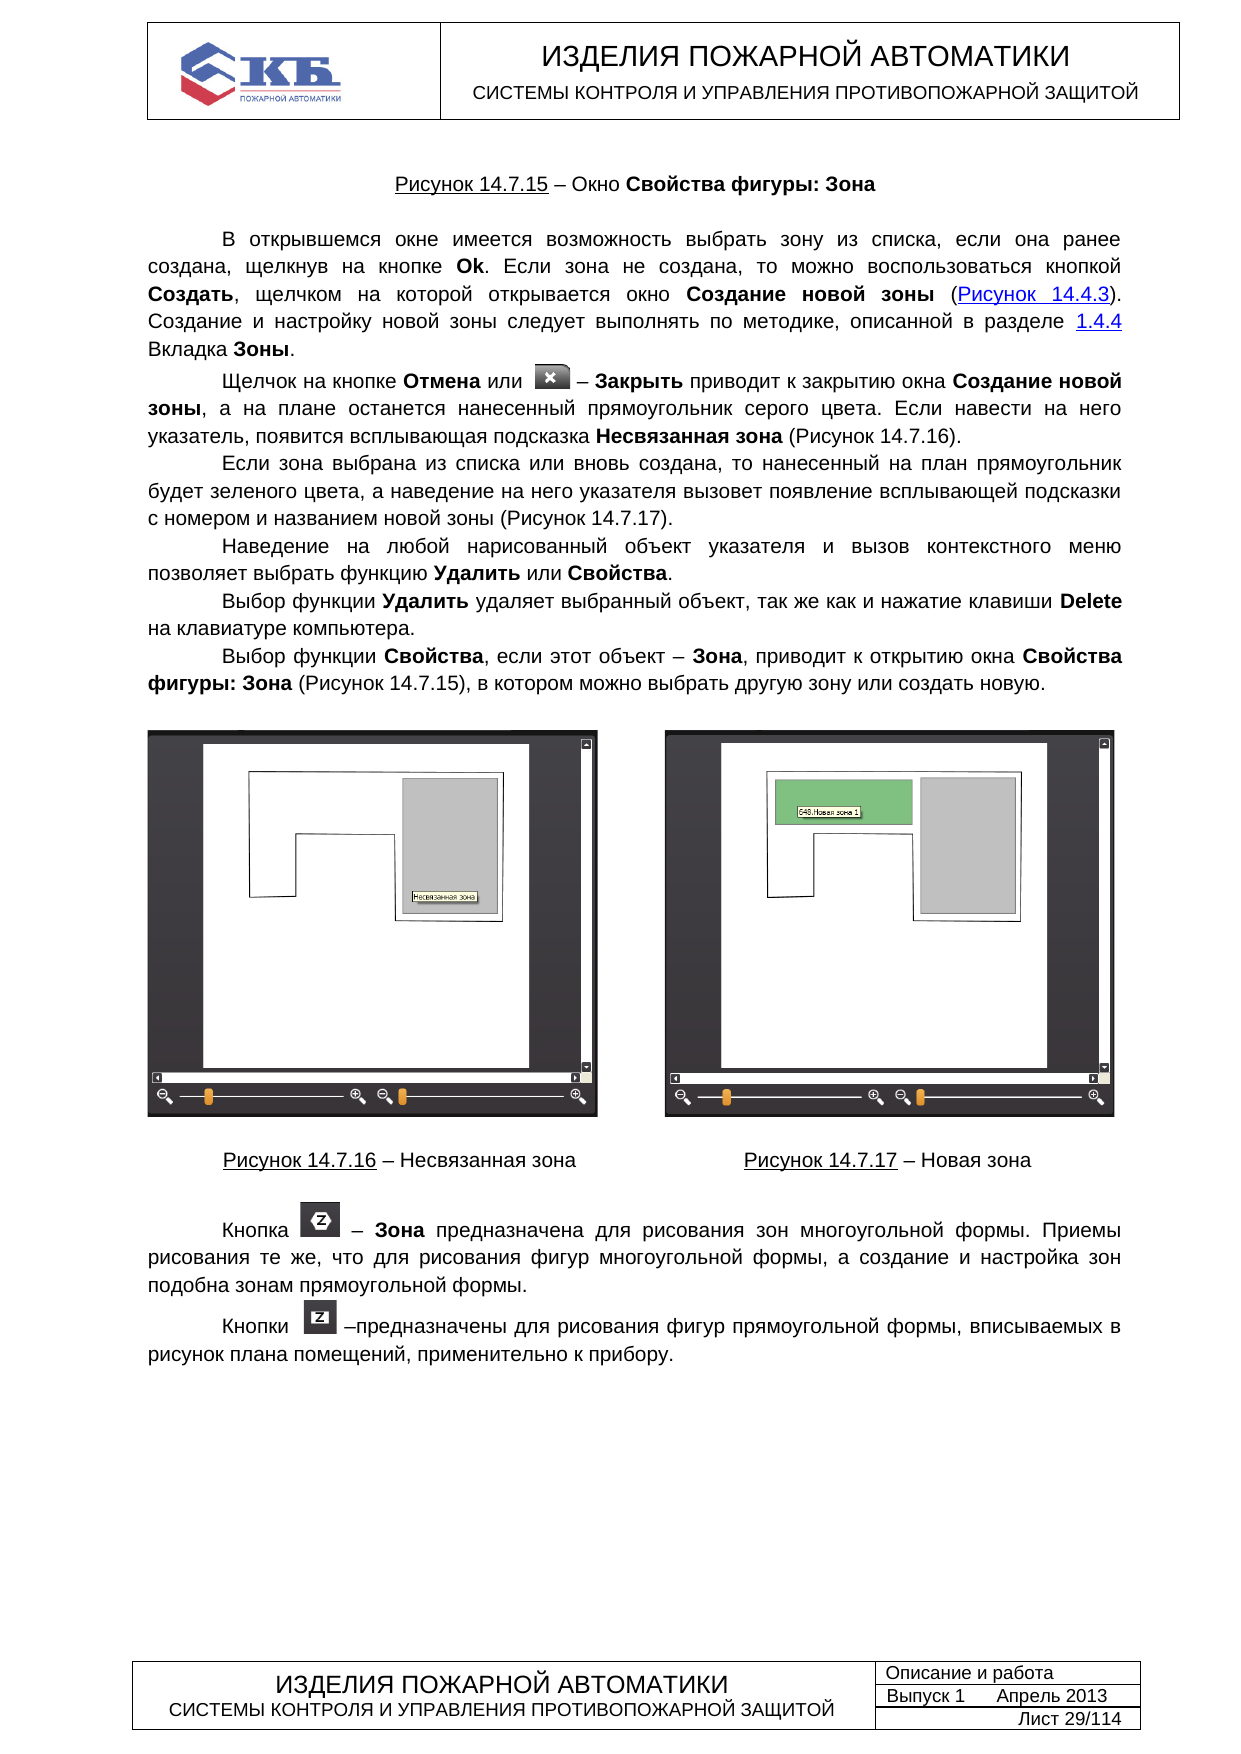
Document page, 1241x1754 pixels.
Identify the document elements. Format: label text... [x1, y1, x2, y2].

list Рисунок 14.7.16 – Несвязанная зона Рисунок 14.7.17 – Новая зона [223, 1148, 1122, 1172]
picture [177, 34, 354, 115]
picture [303, 1300, 337, 1334]
picture [147, 730, 598, 1117]
picture [300, 1202, 340, 1237]
list Кнопки –предназначены для рисования фигур прямоугольной формы, вписываемых в рисунок плана помещений, применительно к прибору. [148, 1300, 1122, 1366]
list Если зона выбрана из списка или вновь создана, то нанесенный на план прямоугольник будет зеленого цвета, а наведение на него указателя вызовет появление всплывающей подсказки с номером и названием новой зоны (Рисунок 14.7.17). [148, 451, 1122, 530]
picture [535, 364, 571, 389]
list Наведение на любой нарисованный объект указателя и вызов контекстного меню позволяет выбрать функцию Удалить или Свойства. [148, 534, 1122, 585]
list Выбор функции Свойства, если этот объект – Зона, приводит к открытию окна Свойства фигуры: Зона (Рисунок 14.7.15), в котором можно выбрать другую зону или создать новую. [148, 644, 1122, 695]
list Кнопка – Зона предназначена для рисования зон многоугольной формы. Приемы рисования те же, что для рисования фигур многоугольной формы, а создание и настройка зон подобна зонам прямоугольной формы. [148, 1203, 1122, 1296]
list Щелчок на кнопке Отмена или – Закрыть приводит к закрытию окна Создание новой зоны, а на плане останется нанесенный прямоугольник серого цвета. Если навести на него указатель, появится всплывающая подсказка Несвязанная зона (Рисунок 14.7.16). [148, 364, 1122, 448]
list В открывшемся окне имеется возможность выбрать зону из списка, если она ранее создана, щелкнув на кнопке Ok. Если зона не создана, то можно воспользоваться кнопкой Создать, щелчком на которой открывается окно Создание новой зоны (Рисунок 14.4.3). Создание и настройку новой зоны следует выполнять по методике, описанной в разделе 1.4.4 Вкладка Зоны. [148, 227, 1122, 361]
list Выбор функции Удалить удаляет выбранный объект, так же как и нажатие клавиши Delete на клавиатуре компьютера. [148, 589, 1122, 640]
list Рисунок 14.7.15 – Окно Свойства фигуры: Зона [148, 172, 1122, 196]
picture [664, 730, 1115, 1117]
